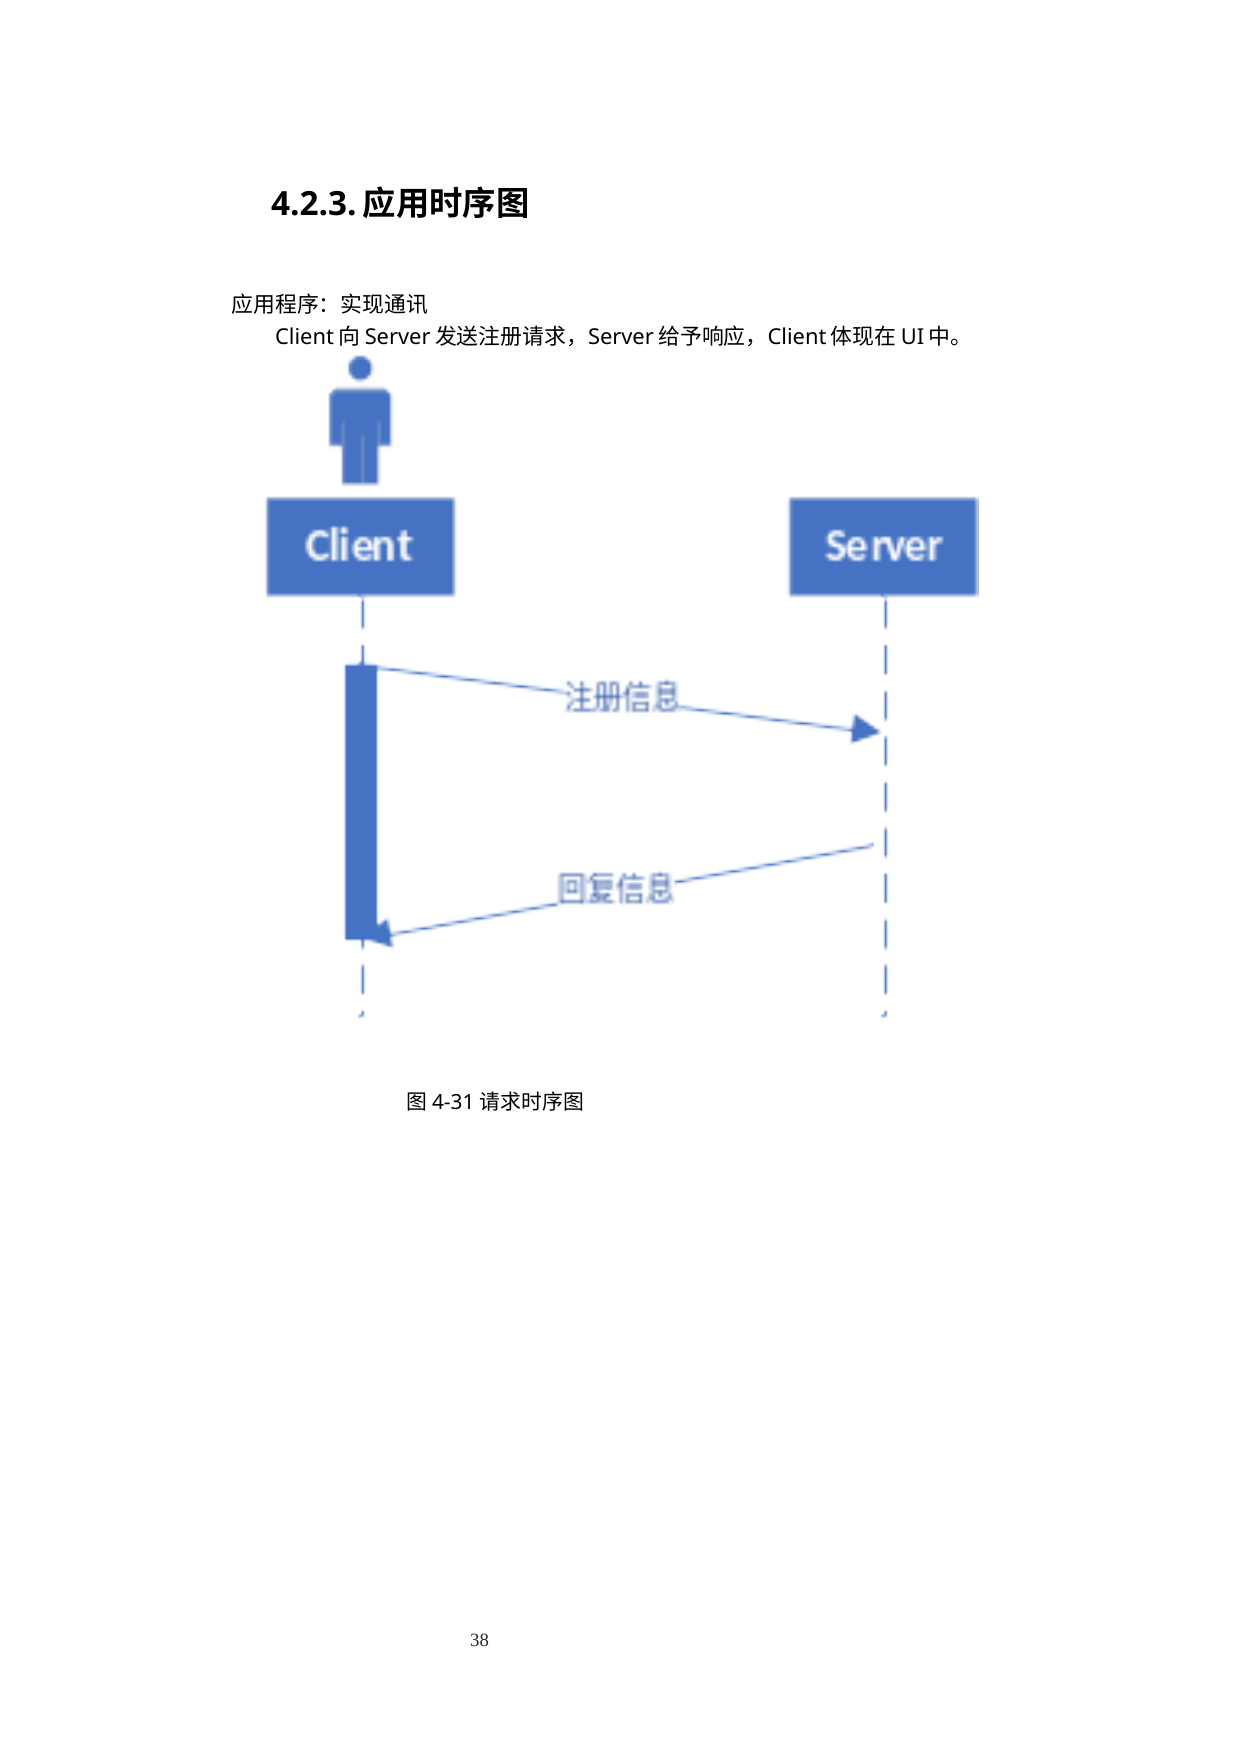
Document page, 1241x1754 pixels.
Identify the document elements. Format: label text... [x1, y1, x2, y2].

subtitle 应用时序图 [271, 177, 1053, 226]
text Client向Server发送注册请求，Server给予响应，Client体现在UI中。 [231, 319, 1053, 351]
text 应用程序：实现通讯 [187, 287, 1053, 319]
